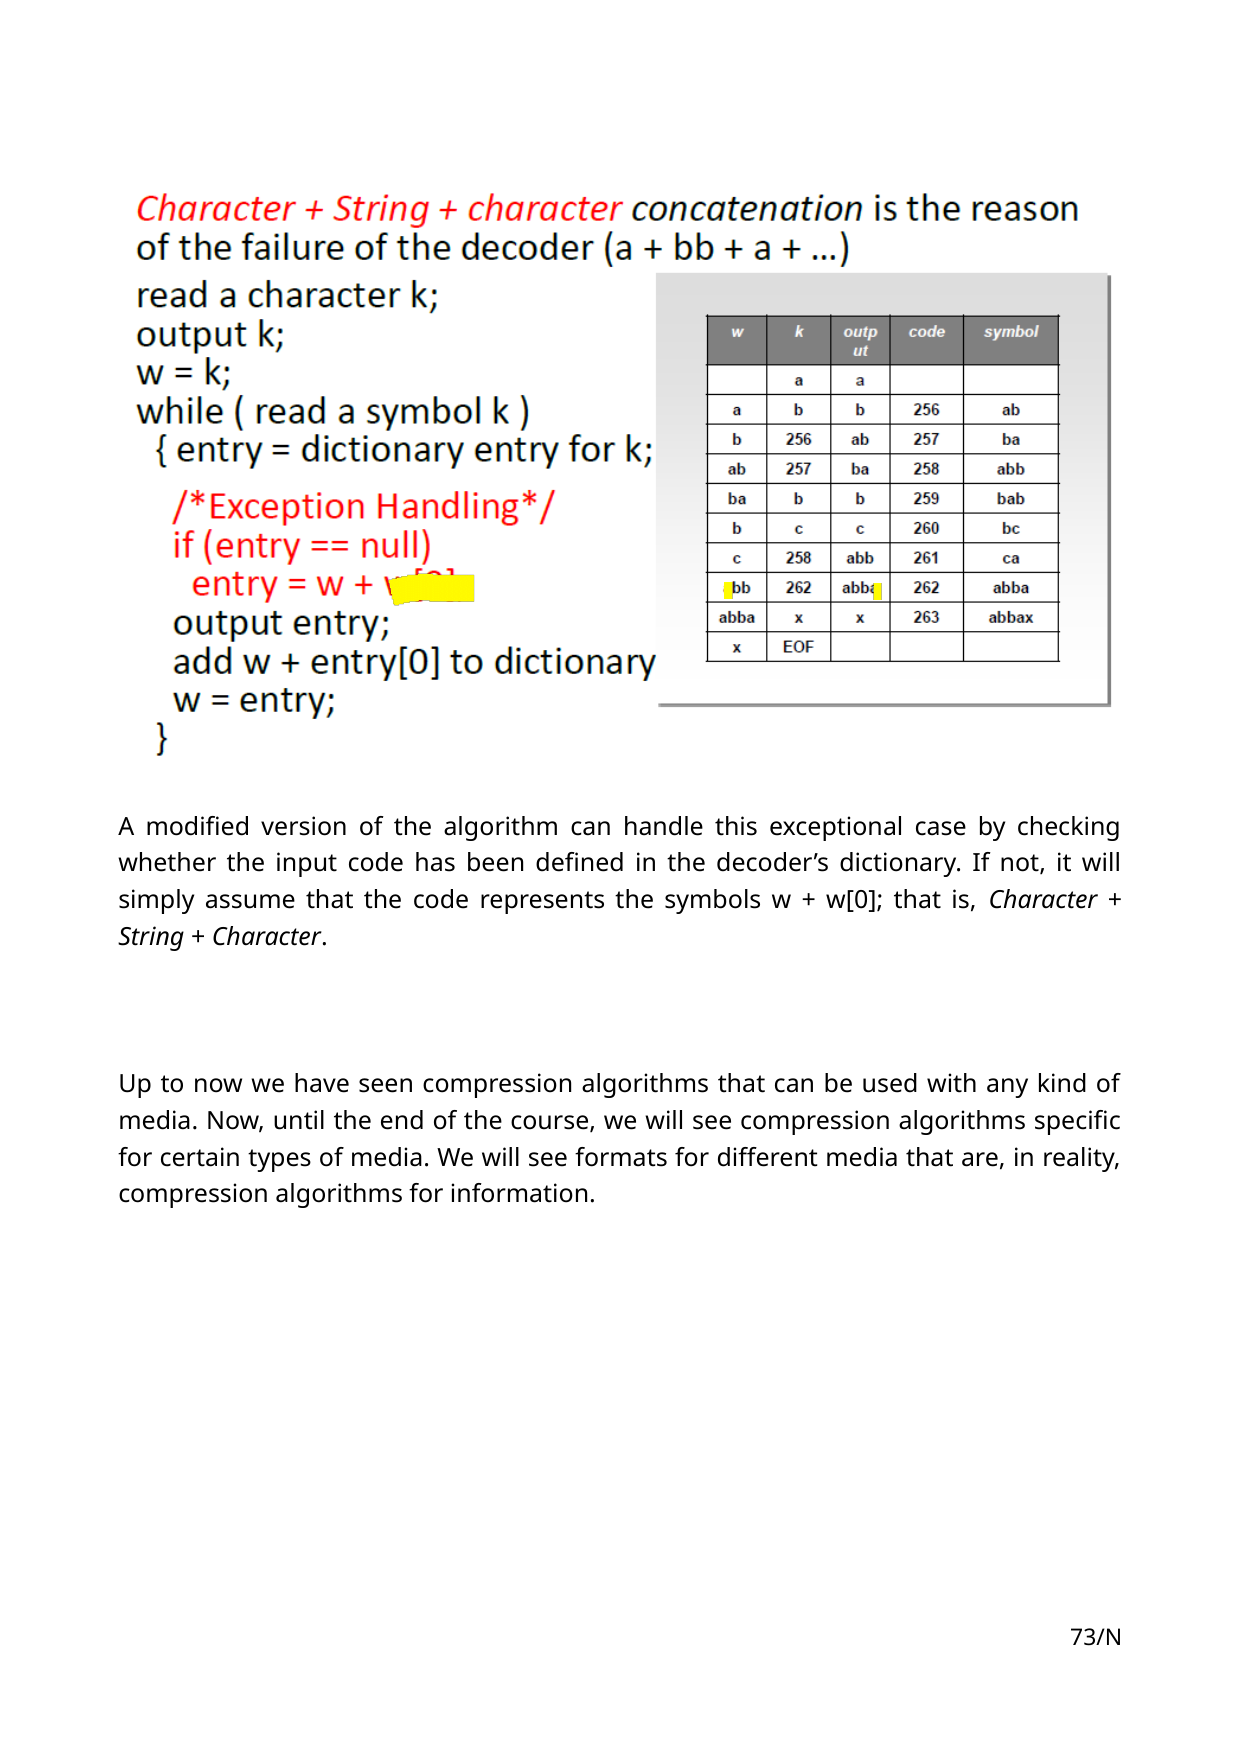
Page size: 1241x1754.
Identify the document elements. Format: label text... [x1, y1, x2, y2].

text A modified version of the algorithm can handle this exceptional case by checking whether the input code has been defined in the decoder’s dictionary. If not, it will simply assume that the code represents the symbols w + w[0]; that is, Character + String + Character. [118, 808, 1122, 953]
text Up to now we have seen compression algorithms that can be used with any kind of media. Now, until the end of the course, we will see compression algorithms specific for certain types of media. We will see formats for different media that are, in reality, compression algorithms for information. [118, 1066, 1122, 1210]
picture [118, 184, 1123, 770]
